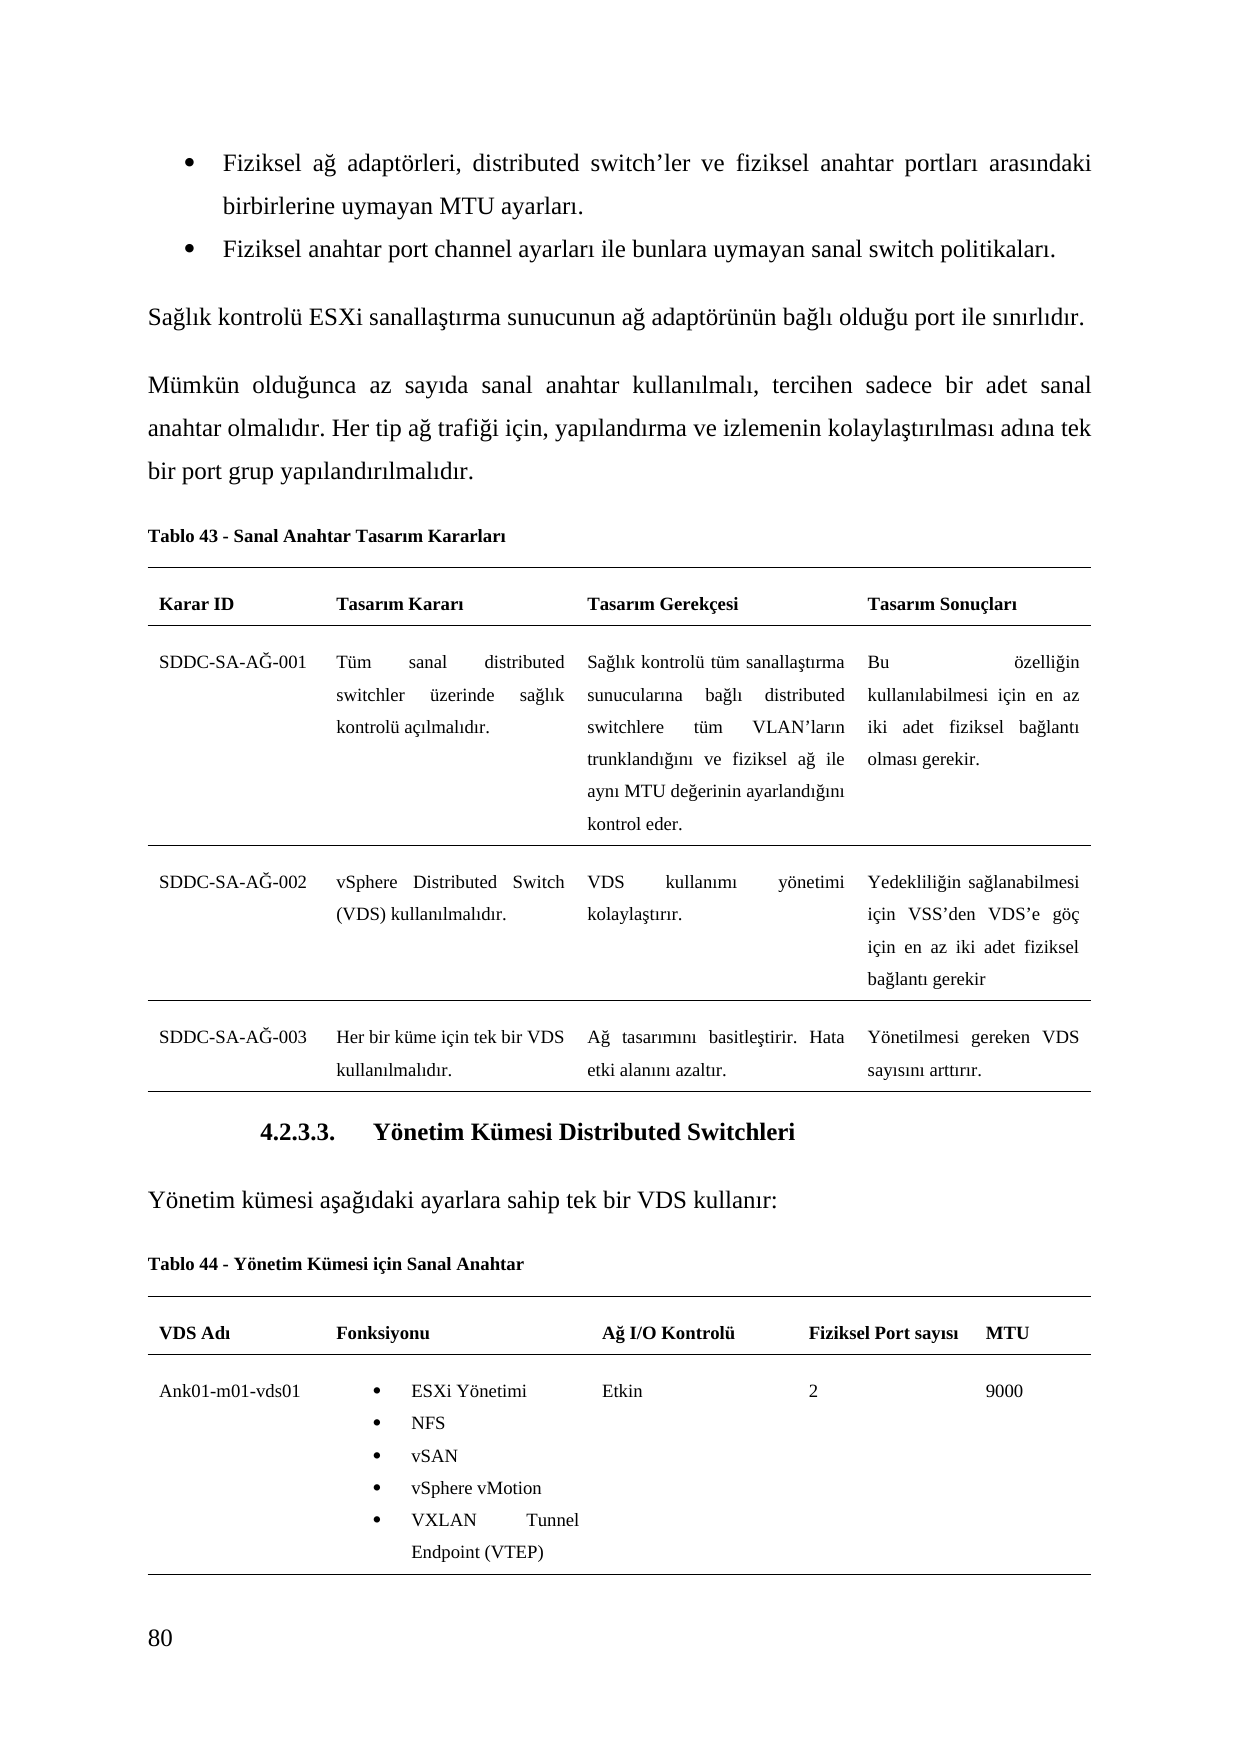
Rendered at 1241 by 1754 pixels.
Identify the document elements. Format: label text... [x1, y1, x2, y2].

table_cell 2 [797, 1355, 974, 1574]
text Mümkün olduğunca az sayıda sanal anahtar kullanılmalı, tercihen sadece bir adet sanal anahtar olmalıdır. Her tip ağ trafiği için, yapılandırma ve izlemenin kolaylaştırılması adına tek bir port grup yapılandırılmalıdır. [148, 370, 1093, 485]
table_header Tasarım Sonuçları [856, 568, 1091, 625]
table_header MTU [974, 1297, 1091, 1354]
text Tablo 44 - Yönetim Kümesi için Sanal Anahtar [148, 1253, 1093, 1275]
table_header Tasarım Gerekçesi [576, 568, 856, 625]
table_cell 9000 [974, 1355, 1091, 1574]
table_cell Bu özelliğin kullanılabilmesi için en az iki adet fiziksel bağlantı olması gerekir. [856, 626, 1091, 845]
table_header VDS Adı [148, 1297, 325, 1354]
table_cell Yedekliliğin sağlanabilmesi için VSS’den VDS’e göç için en az iki adet fiziksel bağlantı gerekir [856, 846, 1091, 1000]
table_cell Her bir küme için tek bir VDS kullanılmalıdır. [325, 1001, 576, 1091]
table_cell Tüm sanal distributed switchler üzerinde sağlık kontrolü açılmalıdır. [325, 626, 576, 845]
table_header Fonksiyonu [325, 1297, 591, 1354]
table_header Ağ I/O Kontrolü [591, 1297, 797, 1354]
table_cell Ağ tasarımını basitleştirir. Hata etki alanını azaltır. [576, 1001, 856, 1091]
text Yönetim kümesi aşağıdaki ayarlara sahip tek bir VDS kullanır: [148, 1185, 1093, 1214]
table_cell Yönetilmesi gereken VDS sayısını arttırır. [856, 1001, 1091, 1091]
table_cell vSphere Distributed Switch (VDS) kullanılmalıdır. [325, 846, 576, 1000]
table_cell Ank01-m01-vds01 [148, 1355, 325, 1574]
table_header Karar ID [148, 568, 325, 625]
list Fiziksel anahtar port channel ayarları ile bunlara uymayan sanal switch politikaları. [185, 234, 1093, 263]
table_header Fiziksel Port sayısı [797, 1297, 974, 1354]
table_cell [325, 1355, 591, 1574]
table_cell SDDC-SA-AĞ-001 [148, 626, 325, 845]
table_cell VDS kullanımı yönetimi kolaylaştırır. [576, 846, 856, 1000]
table_cell Sağlık kontrolü tüm sanallaştırma sunucularına bağlı distributed switchlere tüm VLAN’ların trunklandığını ve fiziksel ağ ile aynı MTU değerinin ayarlandığını kontrol eder. [576, 626, 856, 845]
table_cell SDDC-SA-AĞ-002 [148, 846, 325, 1000]
text Tablo 43 - Sanal Anahtar Tasarım Kararları [148, 524, 1093, 546]
table_cell Etkin [591, 1355, 797, 1574]
text Sağlık kontrolü ESXi sanallaştırma sunucunun ağ adaptörünün bağlı olduğu port ile sınırlıdır. [148, 302, 1093, 331]
table_header Tasarım Kararı [325, 568, 576, 625]
list Fiziksel ağ adaptörleri, distributed switch’ler ve fiziksel anahtar portları arasındaki birbirlerine uymayan MTU ayarları. [185, 148, 1093, 219]
table_cell SDDC-SA-AĞ-003 [148, 1001, 325, 1091]
list Yönetim Kümesi Distributed Switchleri [260, 1117, 1093, 1146]
